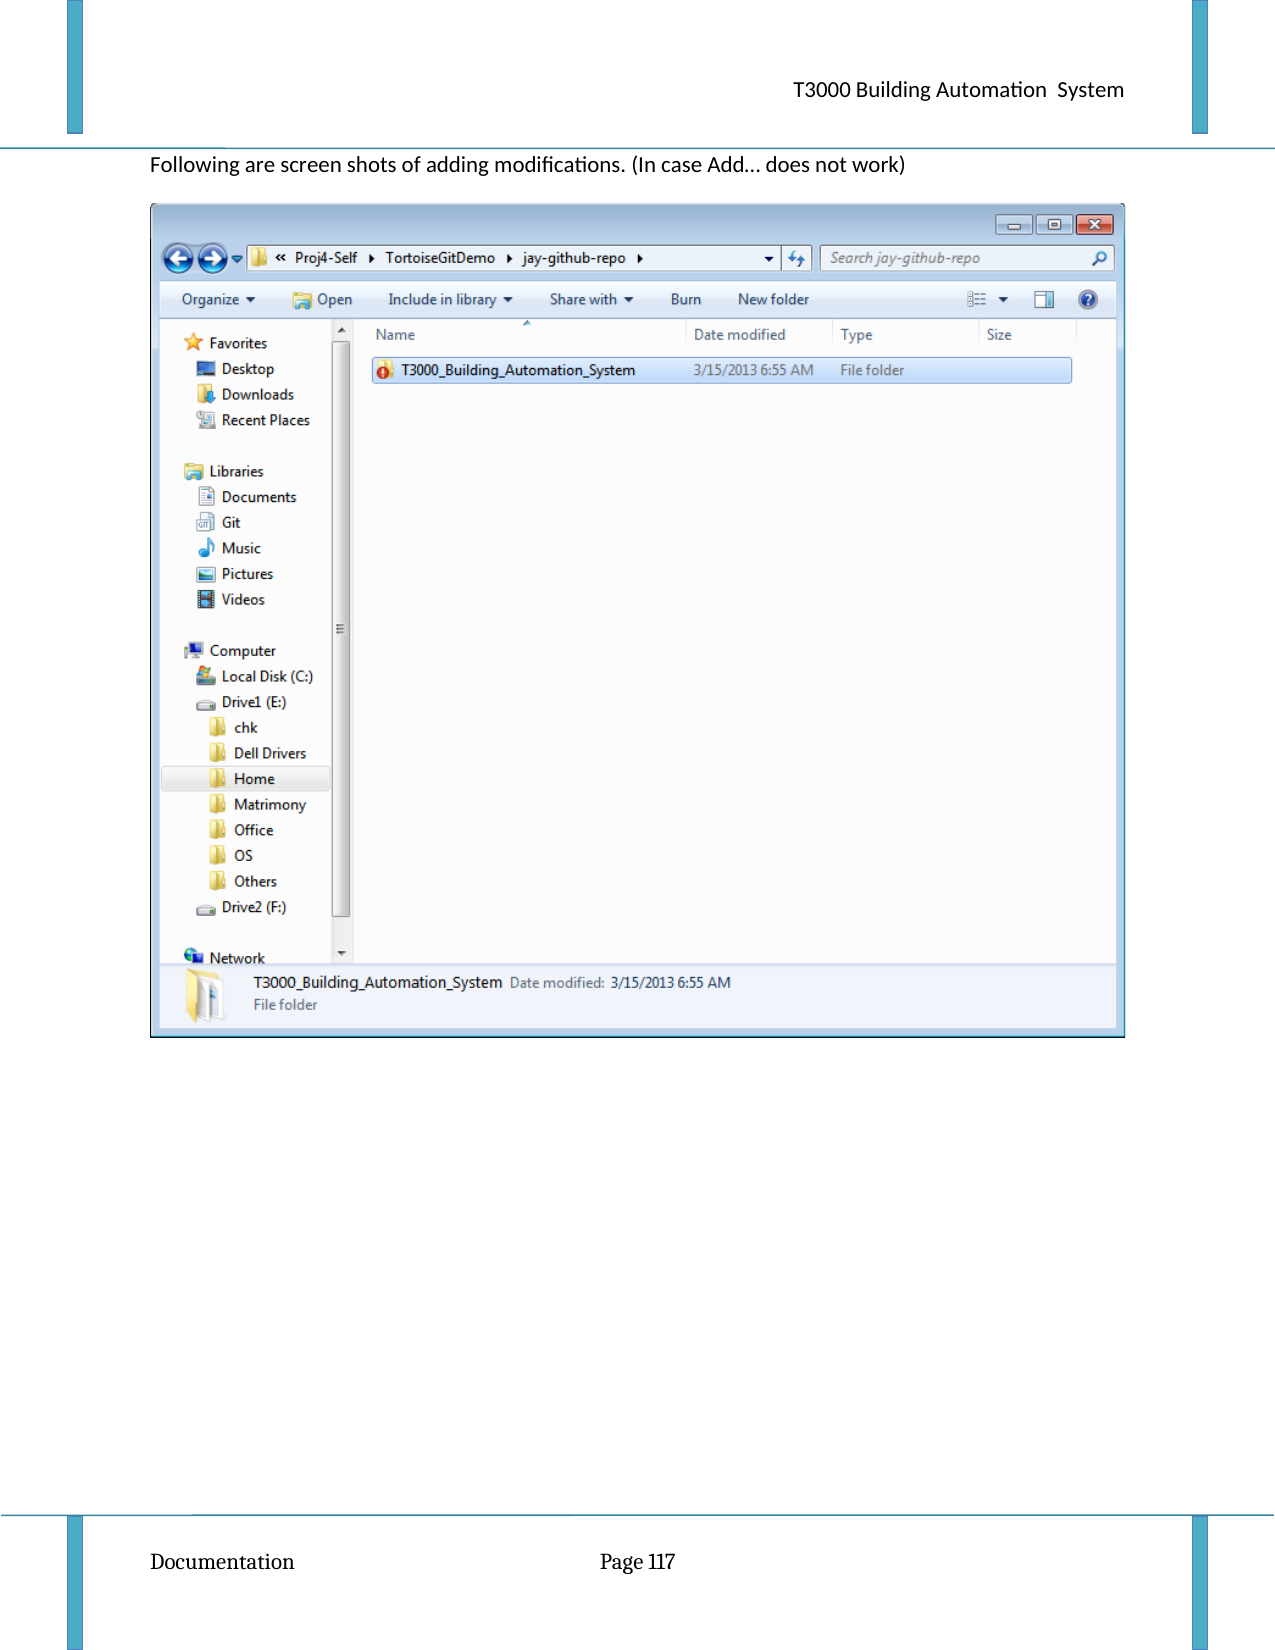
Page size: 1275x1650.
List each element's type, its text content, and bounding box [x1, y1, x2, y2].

picture [150, 203, 1125, 1038]
text Following are screen shots of adding modifications. (In case Add… does not work) [150, 150, 1125, 178]
